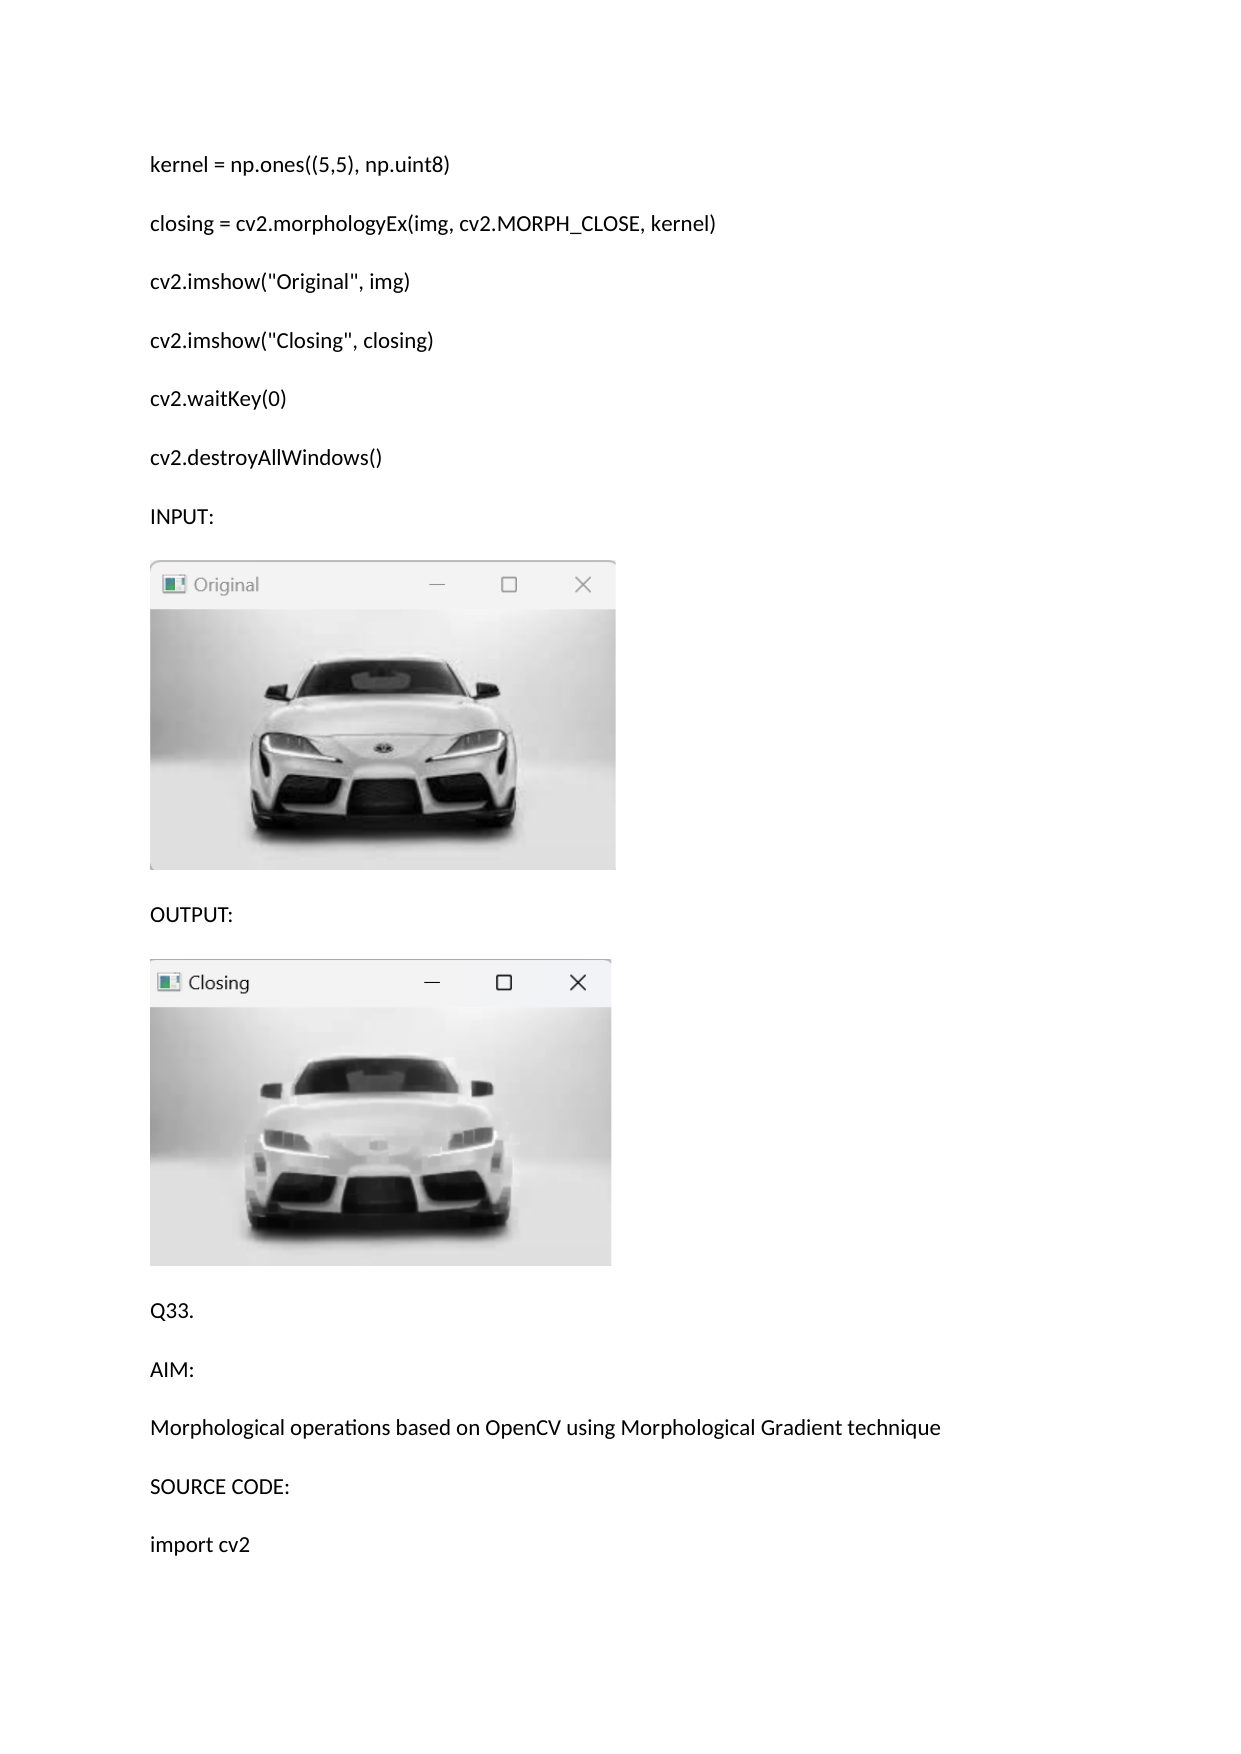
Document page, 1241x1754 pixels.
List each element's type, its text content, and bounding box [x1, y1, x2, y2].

text closing = cv2.morphologyEx(img, cv2.MORPH_CLOSE, kernel) [150, 209, 1090, 237]
text kernel = np.ones((5,5), np.uint8) [150, 150, 1090, 178]
text INPUT: [150, 502, 1090, 530]
picture [150, 959, 612, 1266]
text import cv2 [150, 1531, 1090, 1559]
picture [150, 560, 616, 870]
text cv2.waitKey(0) [150, 384, 1090, 413]
text OUTPUT: [150, 901, 1090, 928]
text cv2.imshow("Closing", closing) [150, 326, 1090, 354]
text AIM: [150, 1355, 1090, 1383]
text SOURCE CODE: [150, 1472, 1090, 1500]
text cv2.imshow("Original", img) [150, 267, 1090, 295]
text cv2.destroyAllWindows() [150, 443, 1090, 471]
text Morphological operations based on OpenCV using Morphological Gradient technique [150, 1413, 1090, 1441]
text Q33. [150, 1296, 1090, 1324]
